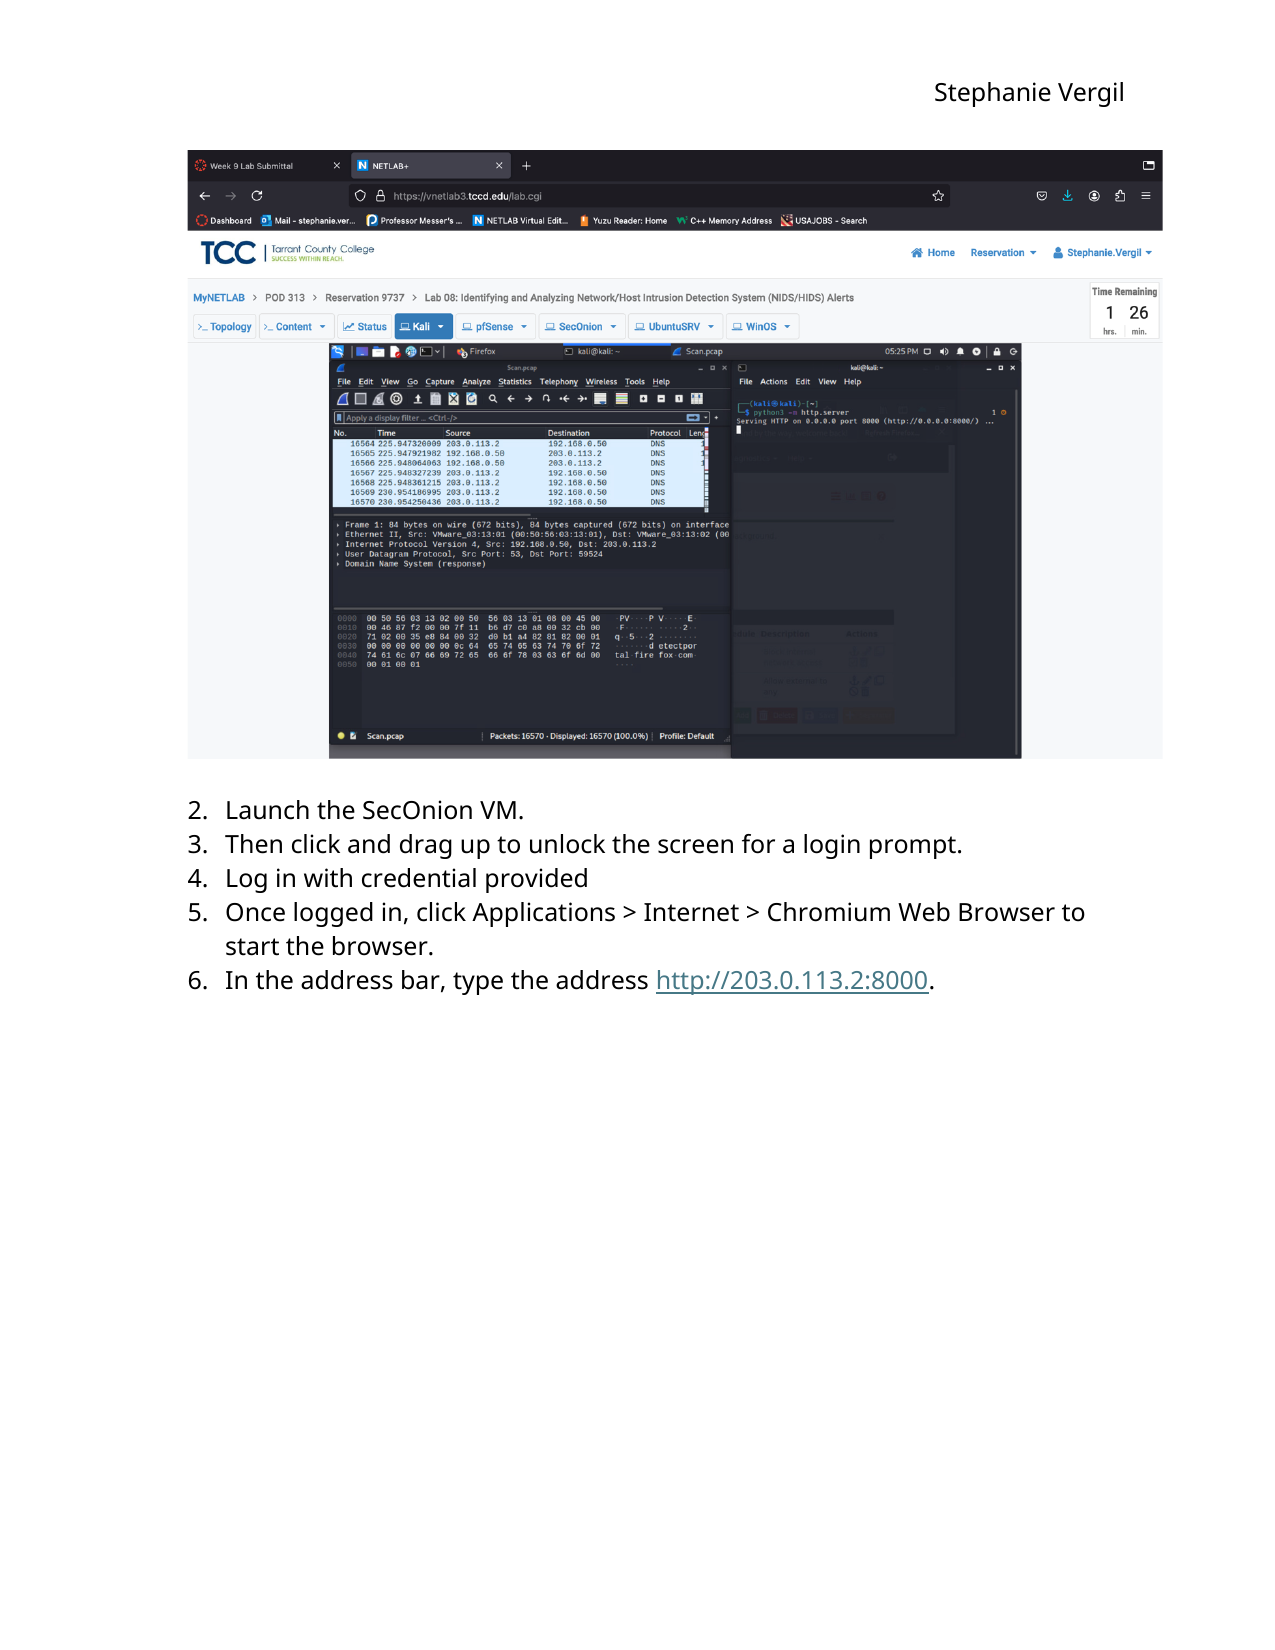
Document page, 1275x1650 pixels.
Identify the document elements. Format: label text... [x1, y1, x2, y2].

list Then click and drag up to unlock the screen for a login prompt. [187, 827, 1125, 861]
list In the address bar, type the address http://203.0.113.2:8000. [187, 963, 1125, 997]
list Once logged in, click Applications > Internet > Chromium Web Browser to start the browser. [187, 895, 1125, 963]
picture [187, 150, 1163, 759]
list Launch the SecOnion VM. [187, 793, 1125, 827]
list Log in with credential provided [187, 861, 1125, 895]
